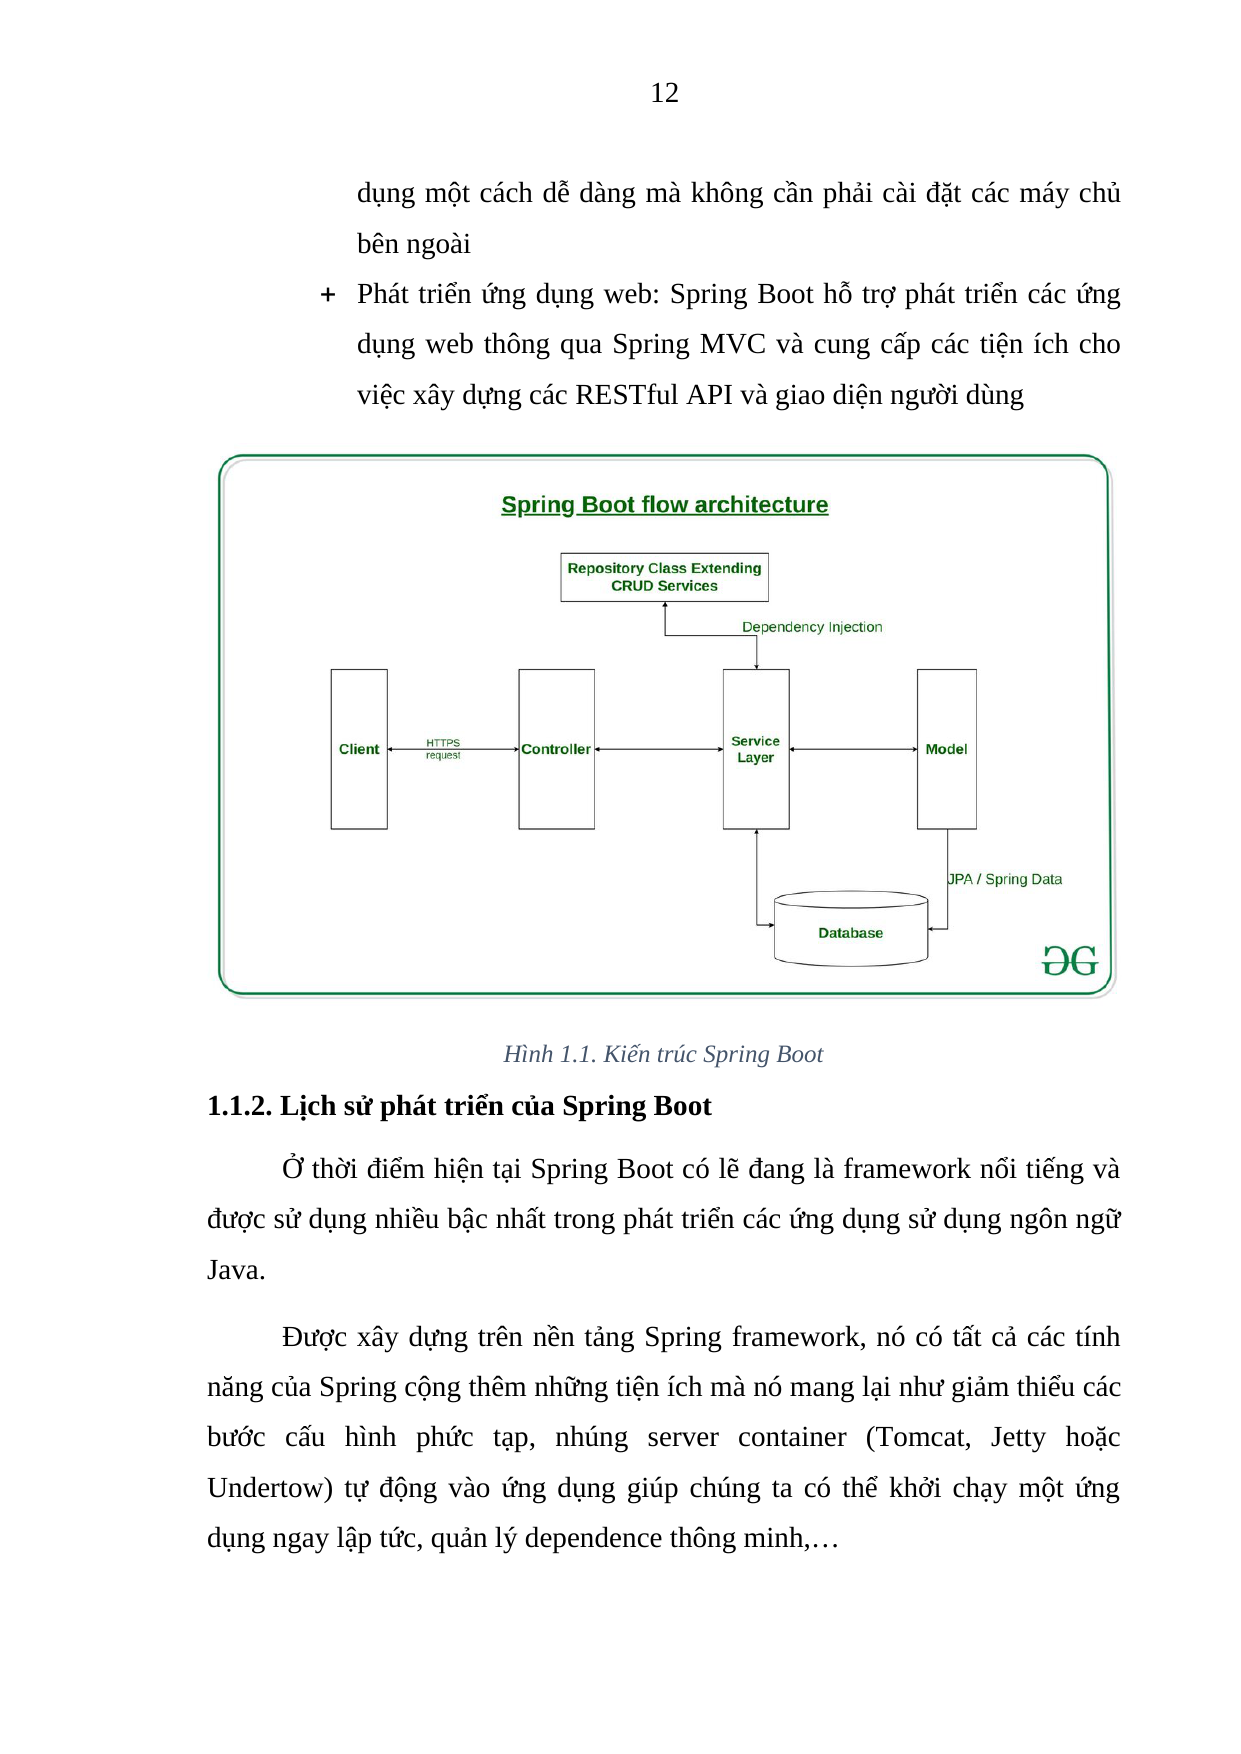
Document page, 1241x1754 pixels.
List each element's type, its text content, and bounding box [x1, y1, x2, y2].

picture [206, 443, 1123, 1006]
list Phát triển ứng dụng web: Spring Boot hỗ trợ phát triển các ứng dụng web thông qua Spring MVC và cung cấp các tiện ích cho việc xây dựng các RESTful API và giao diện người dùng [319, 276, 1122, 410]
text Hình 1.1. Kiến trúc Spring Boot [207, 1039, 1122, 1068]
subtitle Lịch sử phát triển của Spring Boot [207, 1088, 1122, 1122]
text Được xây dựng trên nền tảng Spring framework, nó có tất cả các tính năng của Spring cộng thêm những tiện ích mà nó mang lại như giảm thiểu các bước cấu hình phức tạp, nhúng server container (Tomcat, Jetty hoặc Undertow) tự động vào ứng dụng giúp chúng ta có thể khởi chạy một ứng dụng ngay lập tức, quản lý dependence thông minh,… [207, 1319, 1122, 1554]
text Ở thời điểm hiện tại Spring Boot có lẽ đang là framework nổi tiếng và được sử dụng nhiều bậc nhất trong phát triển các ứng dụng sử dụng ngôn ngữ Java. [207, 1151, 1122, 1285]
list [319, 175, 1122, 259]
